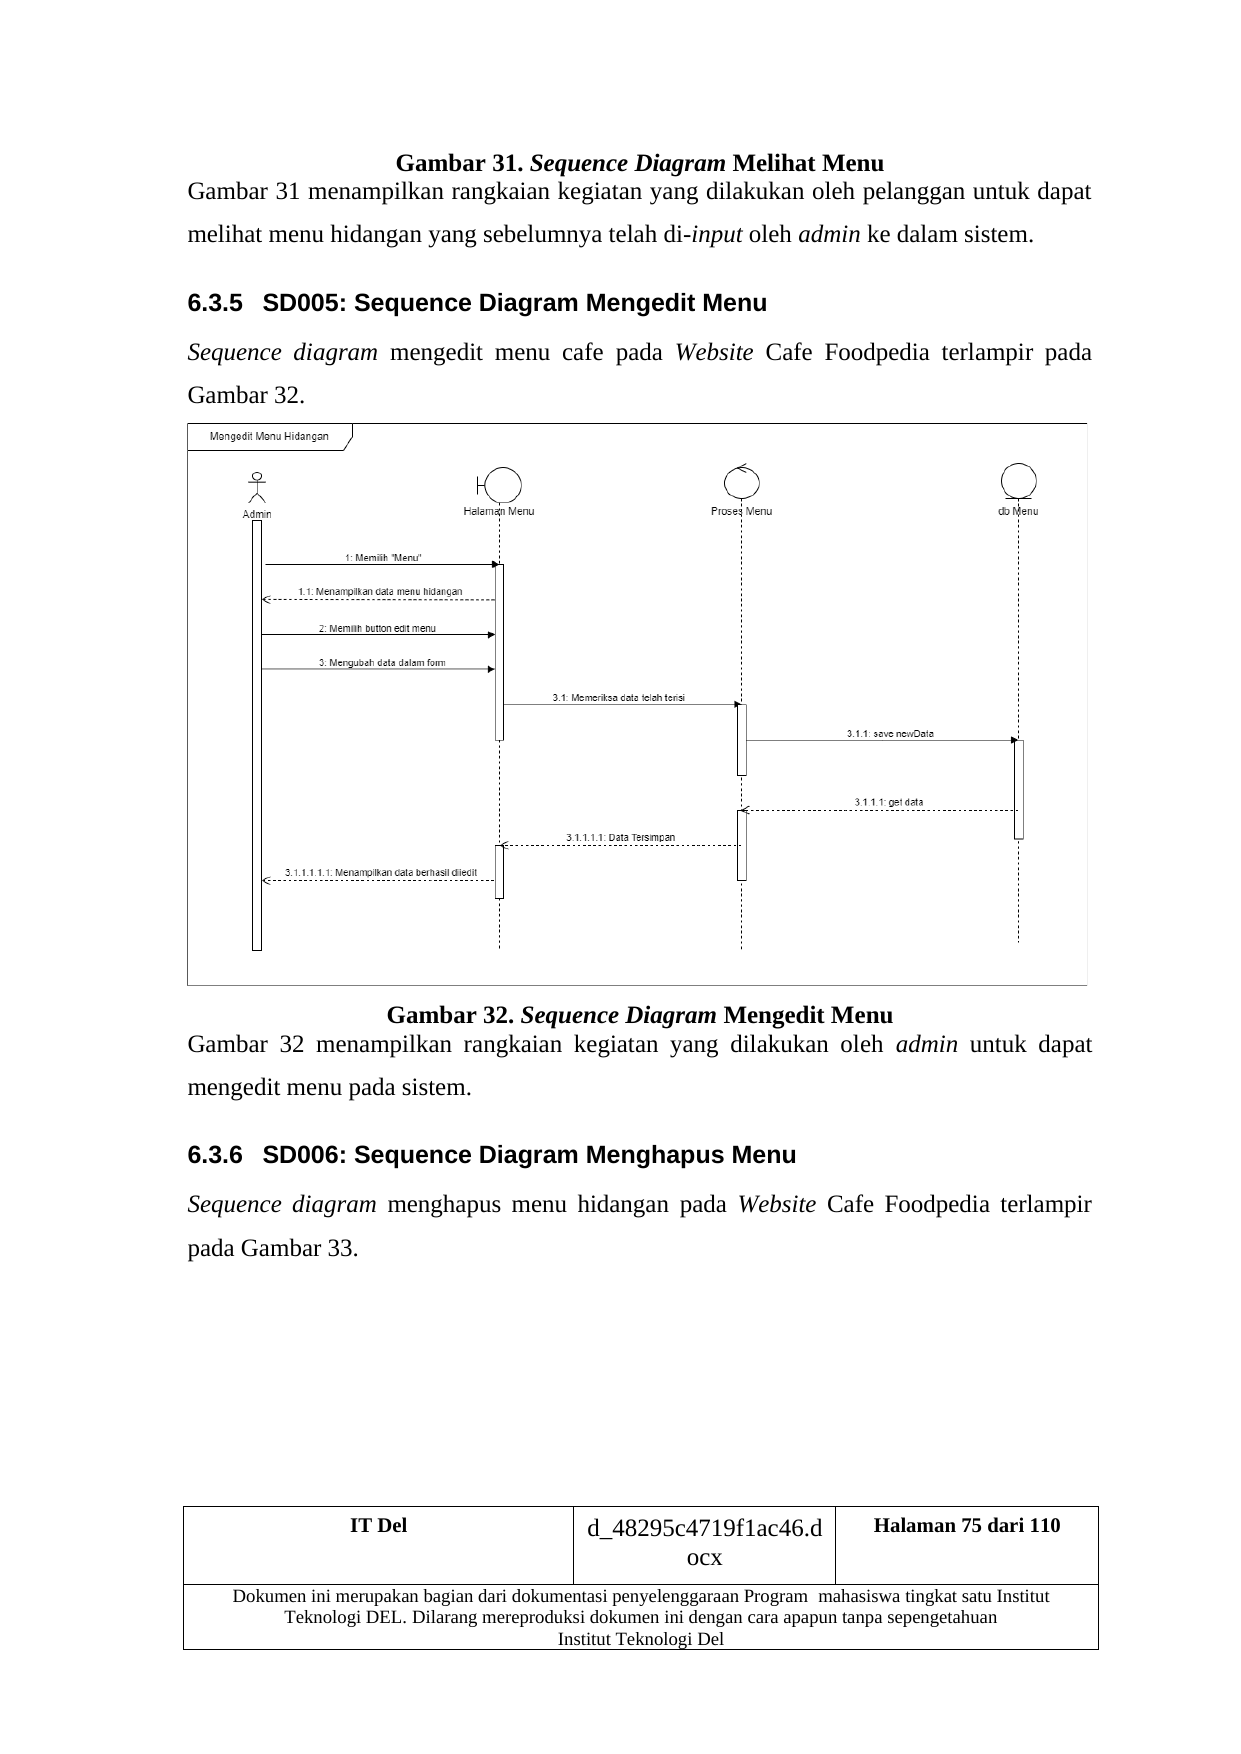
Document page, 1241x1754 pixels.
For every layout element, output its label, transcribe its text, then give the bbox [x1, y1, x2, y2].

text Gambar 31 menampilkan rangkaian kegiatan yang dilakukan oleh pelanggan untuk dapat melihat menu hidangan yang sebelumnya telah di-input oleh admin ke dalam sistem. [187, 176, 1092, 248]
text Gambar 32. Sequence Diagram Mengedit Menu [187, 1000, 1092, 1029]
subtitle SD005: Sequence Diagram Mengedit Menu [187, 288, 1092, 316]
picture [187, 423, 1088, 986]
text Sequence diagram mengedit menu cafe pada Website Cafe Foodpedia terlampir pada Gambar 32. [187, 337, 1092, 409]
text Gambar 32 menampilkan rangkaian kegiatan yang dilakukan oleh admin untuk dapat mengedit menu pada sistem. [187, 1029, 1092, 1101]
text Gambar 31. Sequence Diagram Melihat Menu [187, 148, 1092, 176]
subtitle SD006: Sequence Diagram Menghapus Menu [187, 1140, 1092, 1169]
text Sequence diagram menghapus menu hidangan pada Website Cafe Foodpedia terlampir pada Gambar 33. [187, 1189, 1092, 1261]
